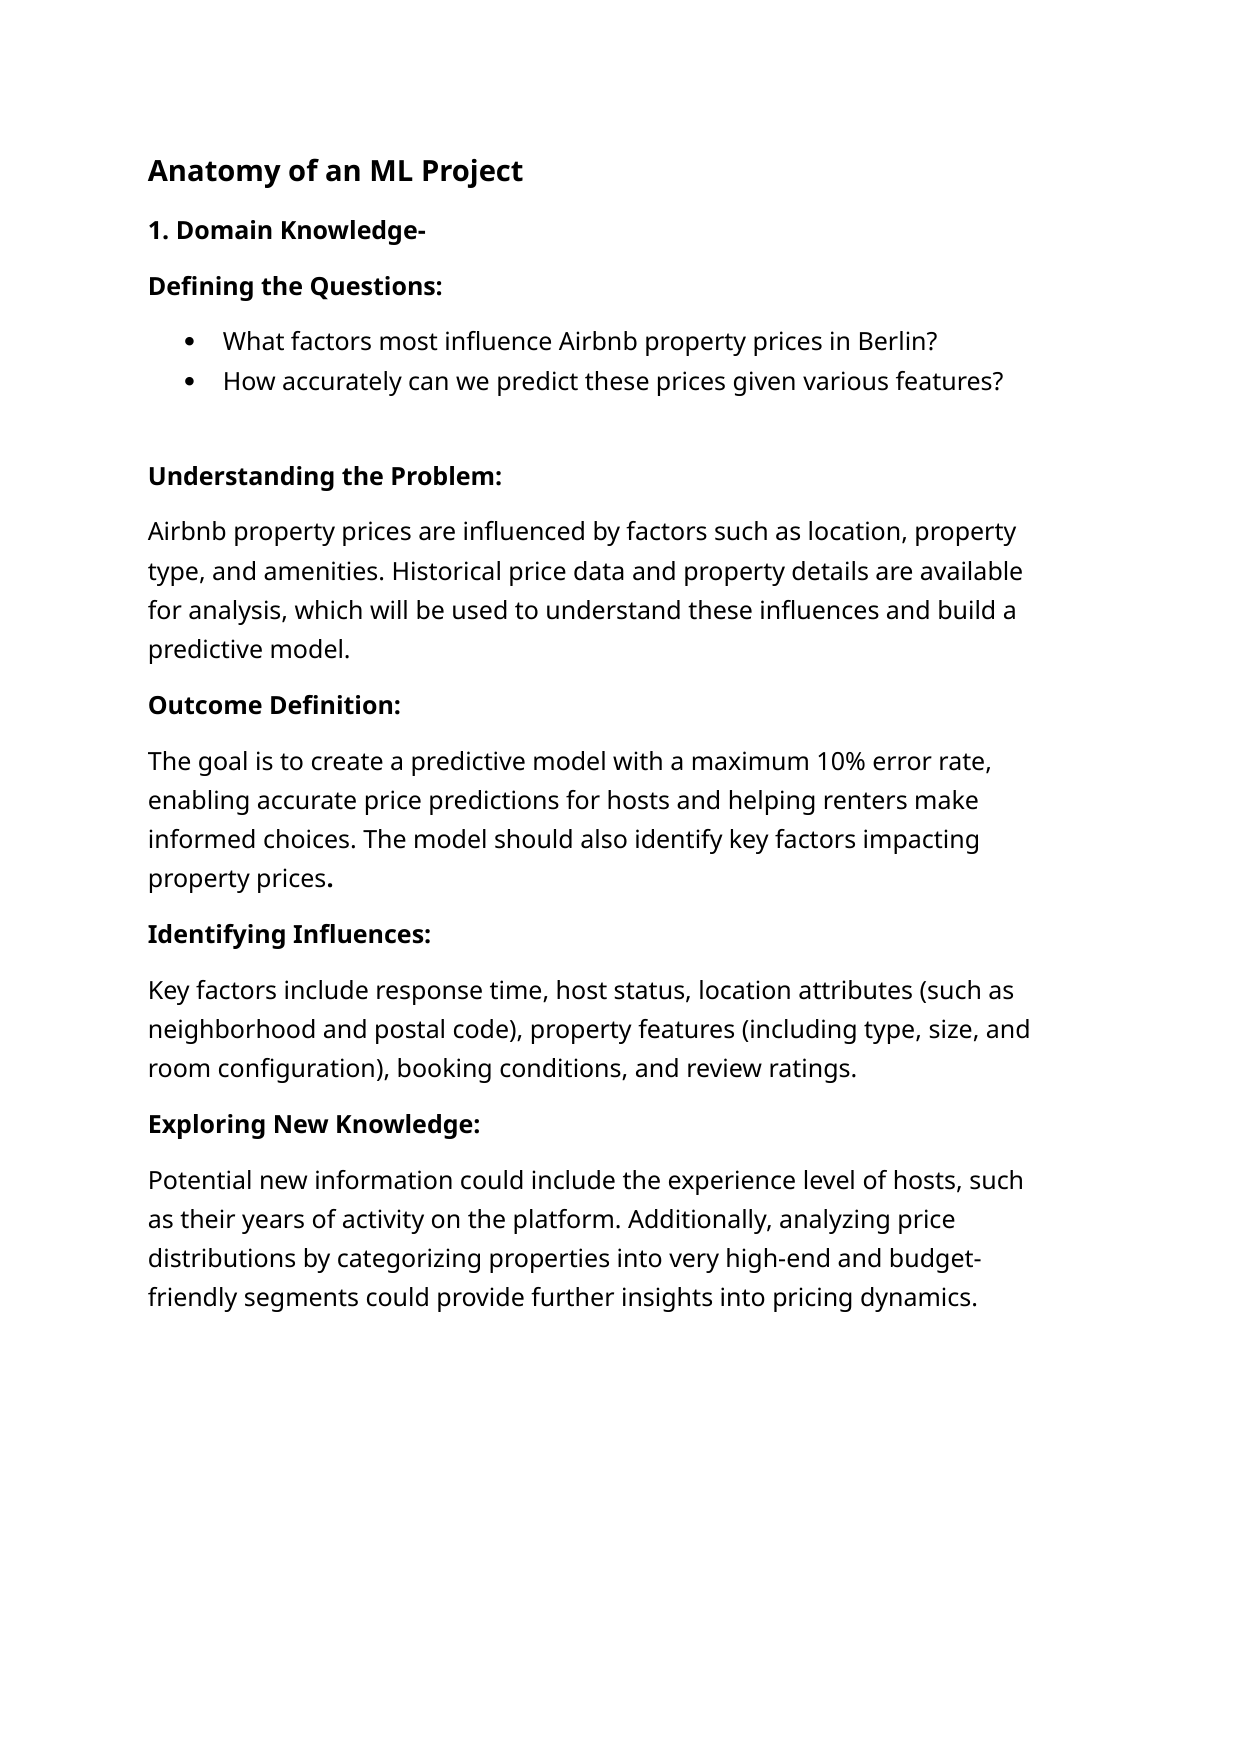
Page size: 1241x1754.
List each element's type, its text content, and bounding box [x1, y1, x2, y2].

list What factors most influence Airbnb property prices in Berlin? [185, 324, 1053, 358]
text Defining the Questions: [148, 268, 1053, 302]
text Potential new information could include the experience level of hosts, such as their years of activity on the platform. Additionally, analyzing price distributions by categorizing properties into very high-end and budget-friendly segments could provide further insights into pricing dynamics. [148, 1162, 1053, 1314]
text Airbnb property prices are influenced by factors such as location, property type, and amenities. Historical price data and property details are available for analysis, which will be used to understand these influences and build a predictive model. [148, 514, 1053, 666]
text The goal is to create a predictive model with a maximum 10% error rate, enabling accurate price predictions for hosts and helping renters make informed choices. The model should also identify key factors impacting property prices. [148, 743, 1053, 895]
text Anatomy of an ML Project [148, 150, 1053, 190]
text Key factors include response time, host status, location attributes (such as neighborhood and postal code), property features (including type, size, and room configuration), booking conditions, and review ratings. [148, 972, 1053, 1085]
text Identifying Influences: [148, 916, 1053, 951]
text Exploring New Knowledge: [148, 1106, 1053, 1141]
text Outcome Definition: [148, 687, 1053, 721]
list How accurately can we predict these prices given various features? [185, 363, 1053, 397]
text Understanding the Problem: [148, 458, 1053, 492]
text 1. Domain Knowledge- [148, 212, 1053, 246]
